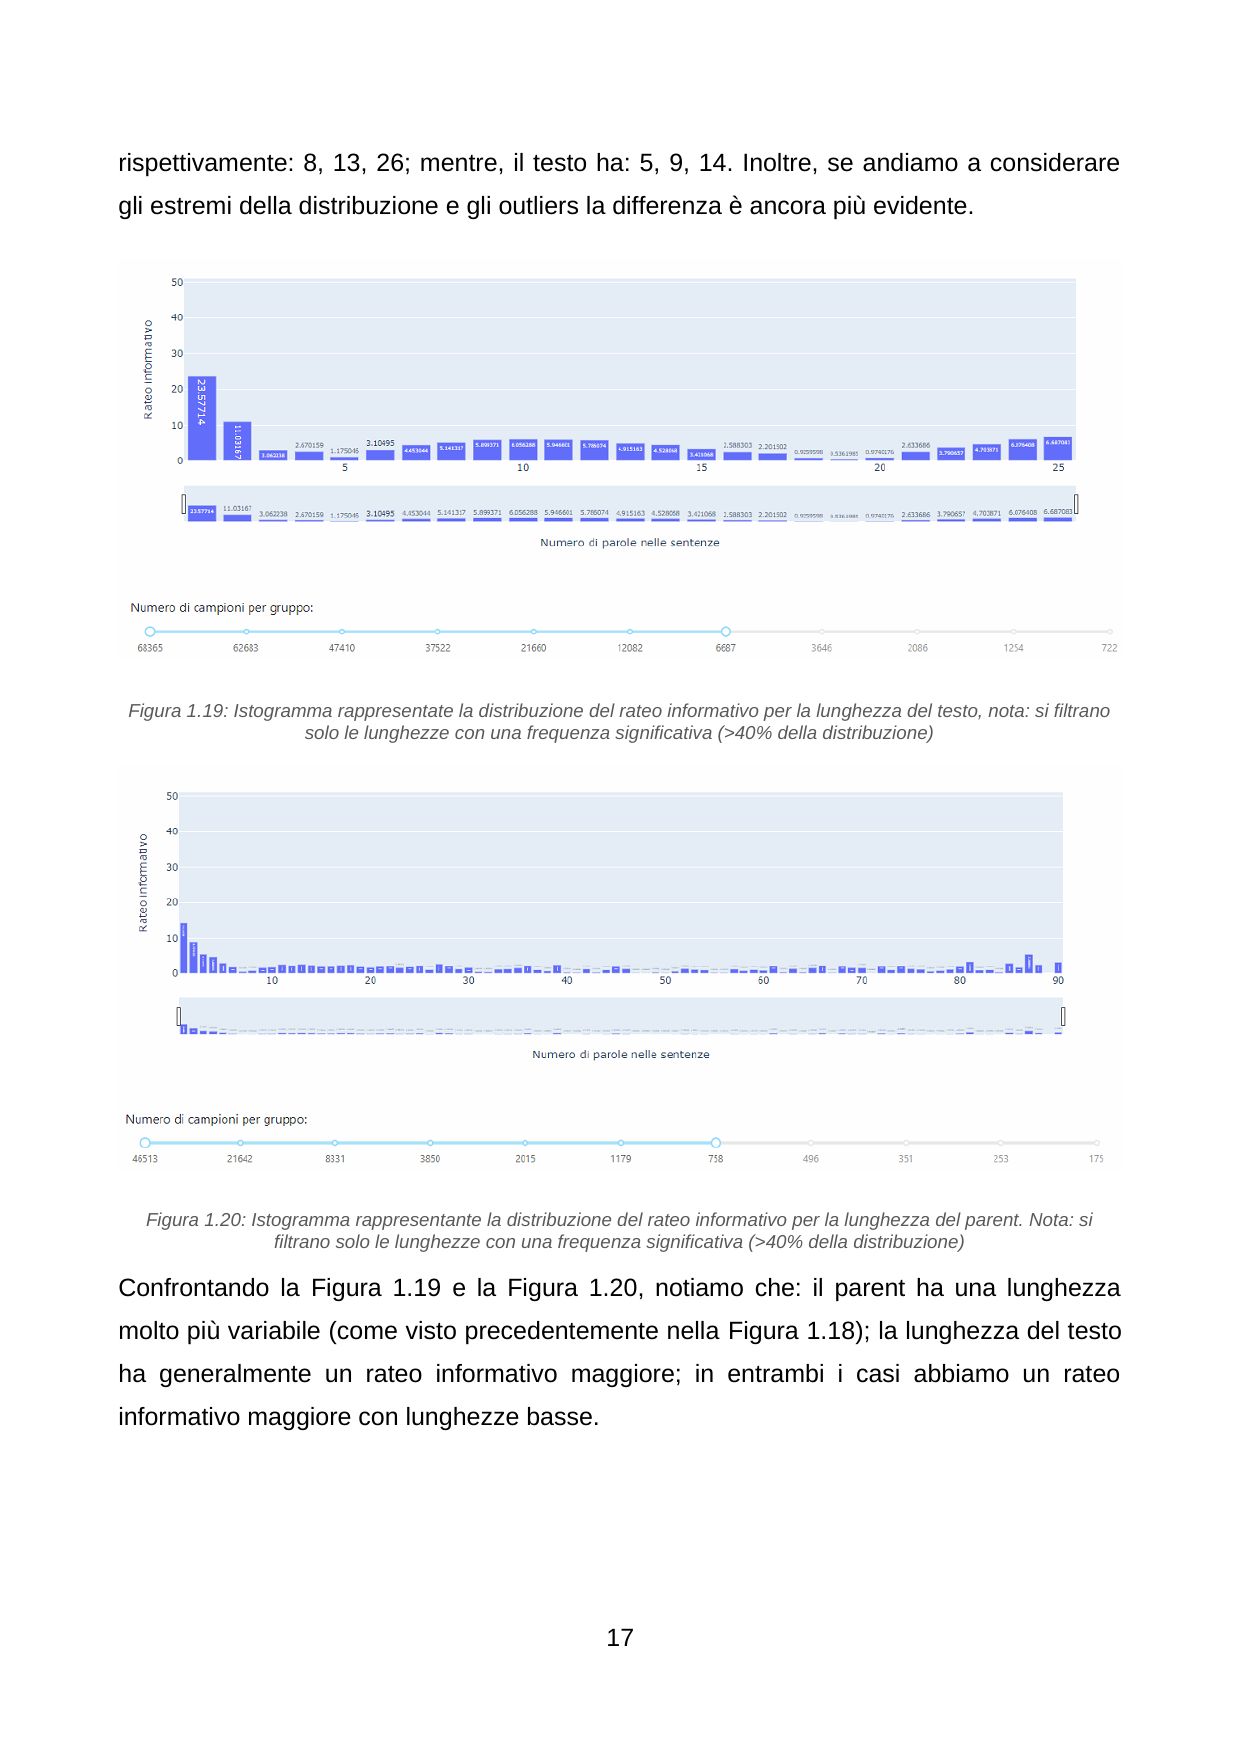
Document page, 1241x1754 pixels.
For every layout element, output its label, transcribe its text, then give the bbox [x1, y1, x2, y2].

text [118, 148, 1122, 219]
picture [118, 763, 1123, 1170]
text Confrontando la Figura 1.19 e la Figura 1.20, notiamo che: il parent ha una lunghezza molto più variabile (come visto precedentemente nella Figura 1.18); la lunghezza del testo ha generalmente un rateo informativo maggiore; in entrambi i casi abbiamo un rateo informativo maggiore con lunghezze basse. [118, 1273, 1122, 1431]
picture [118, 258, 1122, 661]
